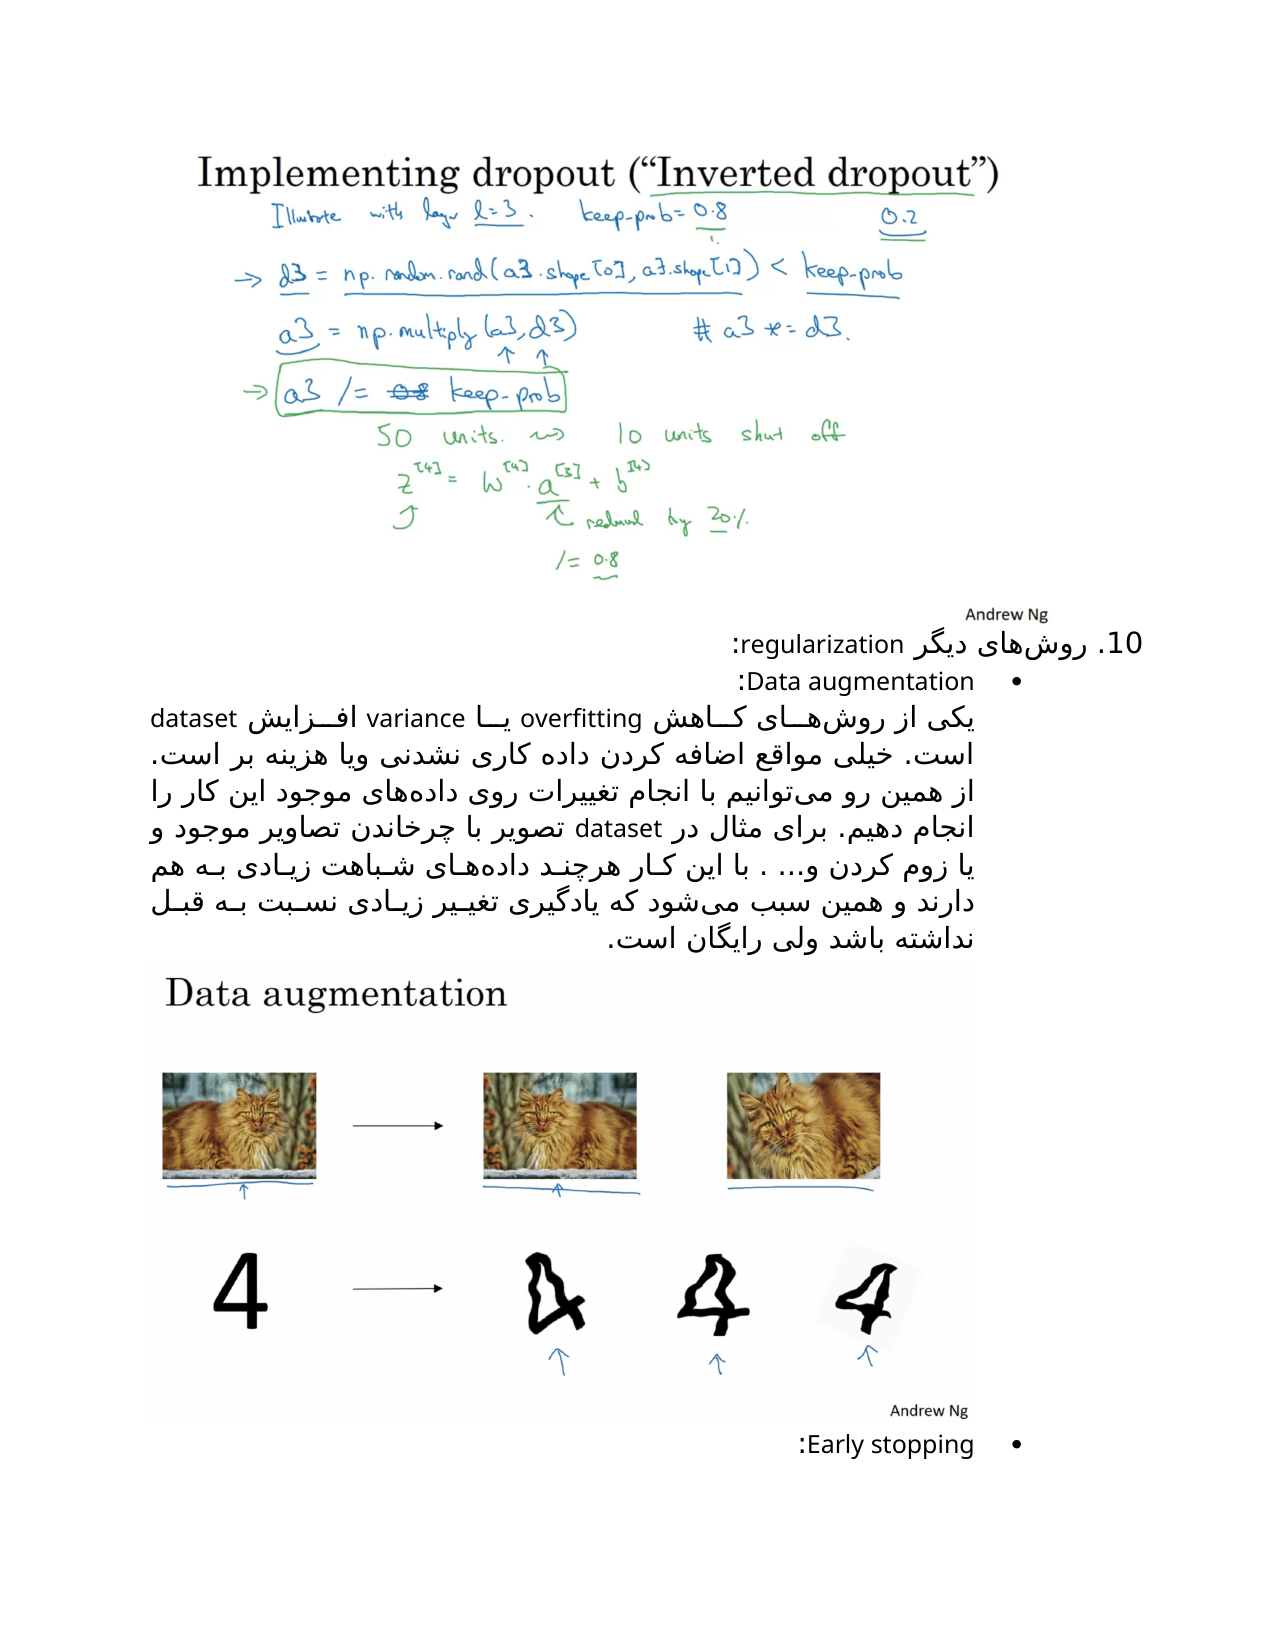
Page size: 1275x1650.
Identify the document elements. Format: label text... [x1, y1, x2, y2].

list Data augmentation: [150, 663, 1012, 698]
picture [146, 957, 975, 1424]
list روش‌های دیگر regularization: [150, 626, 1087, 661]
picture [192, 150, 1050, 624]
list یکی از روش‌های کاهش overfitting یا variance افزایش dataset است. خیلی مواقع اضافه کردن داده کاری نشدنی ویا هزینه بر است. از همین رو می‌توانیم با انجام تغییرات روی داده‌های موجود این کار را انجام دهیم. برای مثال در dataset تصویر با چرخاندن تصاویر موجود و یا زوم کردن و... . با این کار هرچند داده‌های شباهت زیادی به هم دارند و همین سبب می‌شود که یادگیری تغییر زیادی نسبت به قبل نداشته باشد ولی رایگان است. [150, 700, 975, 955]
list Early stopping: [150, 1427, 1012, 1461]
